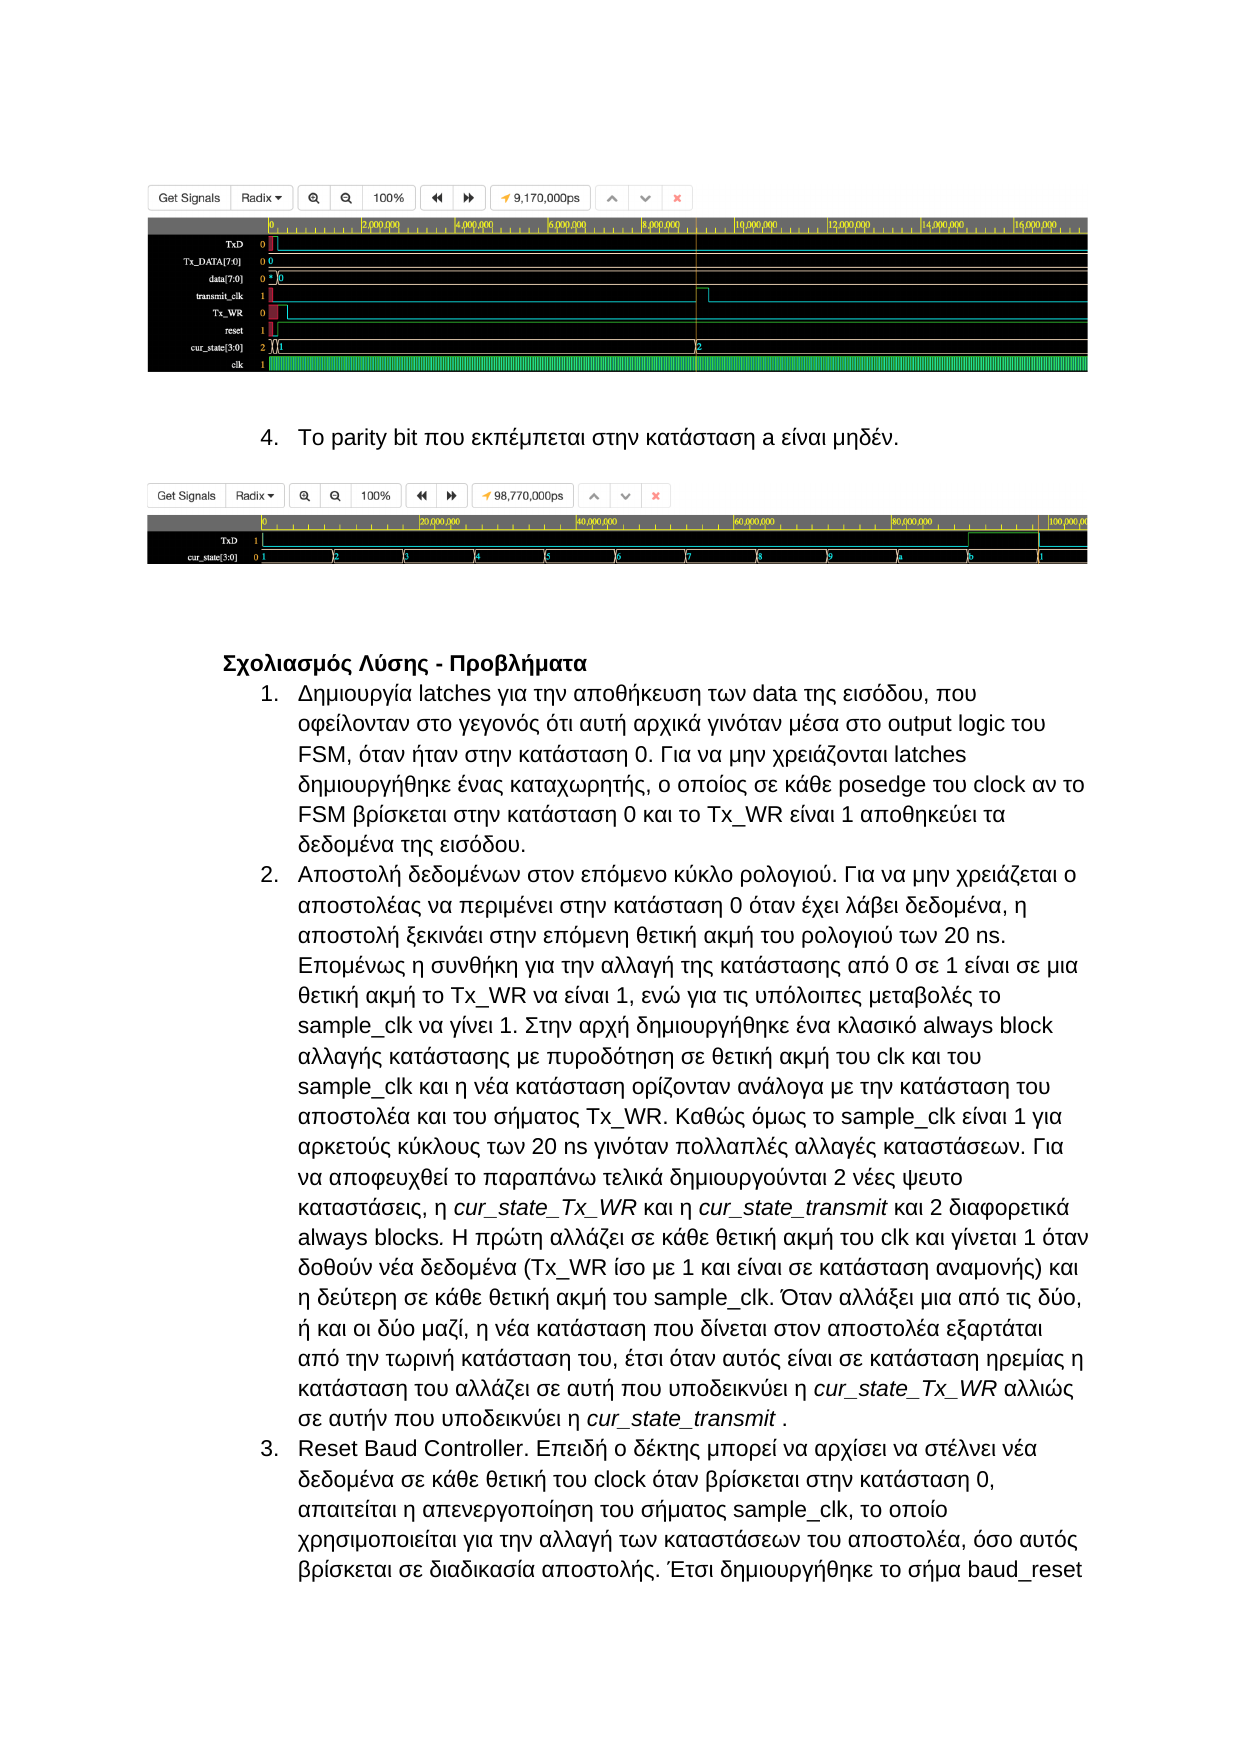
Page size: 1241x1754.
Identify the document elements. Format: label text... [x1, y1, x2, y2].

text Σχολιασμός Λύσης - Προβλήματα [148, 650, 1090, 676]
picture [147, 483, 1088, 564]
list Αποστολή δεδομένων στον επόμενο κύκλο ρολογιού. Για να μην χρειάζεται ο αποστολέας να περιμένει στην κατάσταση 0 όταν έχει λάβει δεδομένα, η αποστολή ξεκινάει στην επόμενη θετική ακμή του ρολογιού των 20 ns. Επομένως η συνθήκη για την αλλαγή της κατάστασης από 0 σε 1 είναι σε μια θετική ακμή το Tx_WR να είναι 1, ενώ για τις υπόλοιπες μεταβολές το sample_clk να γίνει 1. Στην αρχή δημιουργήθηκε ένα κλασικό always block αλλαγής κατάστασης με πυροδότηση σε θετική ακμή του clκ και του sample_clk και η νέα κατάσταση ορίζονταν ανάλογα με την κατάσταση του αποστολέα και του σήματος Tx_WR. Καθώς όμως το sample_clk είναι 1 για αρκετούς κύκλους των 20 ns γινόταν πολλαπλές αλλαγές καταστάσεων. Για να αποφευχθεί το παραπάνω τελικά δημιουργούνται 2 νέες ψευτο καταστάσεις, η cur_state_Tx_WR και η cur_state_transmit και 2 διαφορετικά always blocks. H πρώτη αλλάζει σε κάθε θετική ακμή του clk και γίνεται 1 όταν δοθούν νέα δεδομένα (Τx_WR ίσο με 1 και είναι σε κατάσταση αναμονής) και η δεύτερη σε κάθε θετική ακμή του sample_clk. Όταν αλλάξει μια από τις δύο, ή και οι δύο μαζί, η νέα κατάσταση που δίνεται στον αποστολέα εξαρτάται από την τωρινή κατάσταση του, έτσι όταν αυτός είναι σε κατάσταση ηρεμίας η κατάσταση του αλλάζει σε αυτή που υποδεικνύει η cur_state_Tx_WR αλλιώς σε αυτήν που υποδεικνύει η cur_state_transmit . [260, 861, 1090, 1432]
list Το parity bit που εκπέμπεται στην κατάσταση a είναι μηδέν. [260, 424, 1090, 451]
list Δημιουργία latches για την αποθήκευση των data της εισόδου, που οφείλονταν στο γεγονός ότι αυτή αρχικά γινόταν μέσα στο output logic του FSM, όταν ήταν στην κατάσταση 0. Για να μην χρειάζονται latches δημιουργήθηκε ένας καταχωρητής, ο οποίος σε κάθε posedge του clock αν το FSM βρίσκεται στην κατάσταση 0 και το Tx_WR είναι 1 αποθηκεύει τα δεδομένα της εισόδου. [260, 680, 1090, 858]
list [260, 1435, 1090, 1583]
picture [147, 184, 1088, 372]
